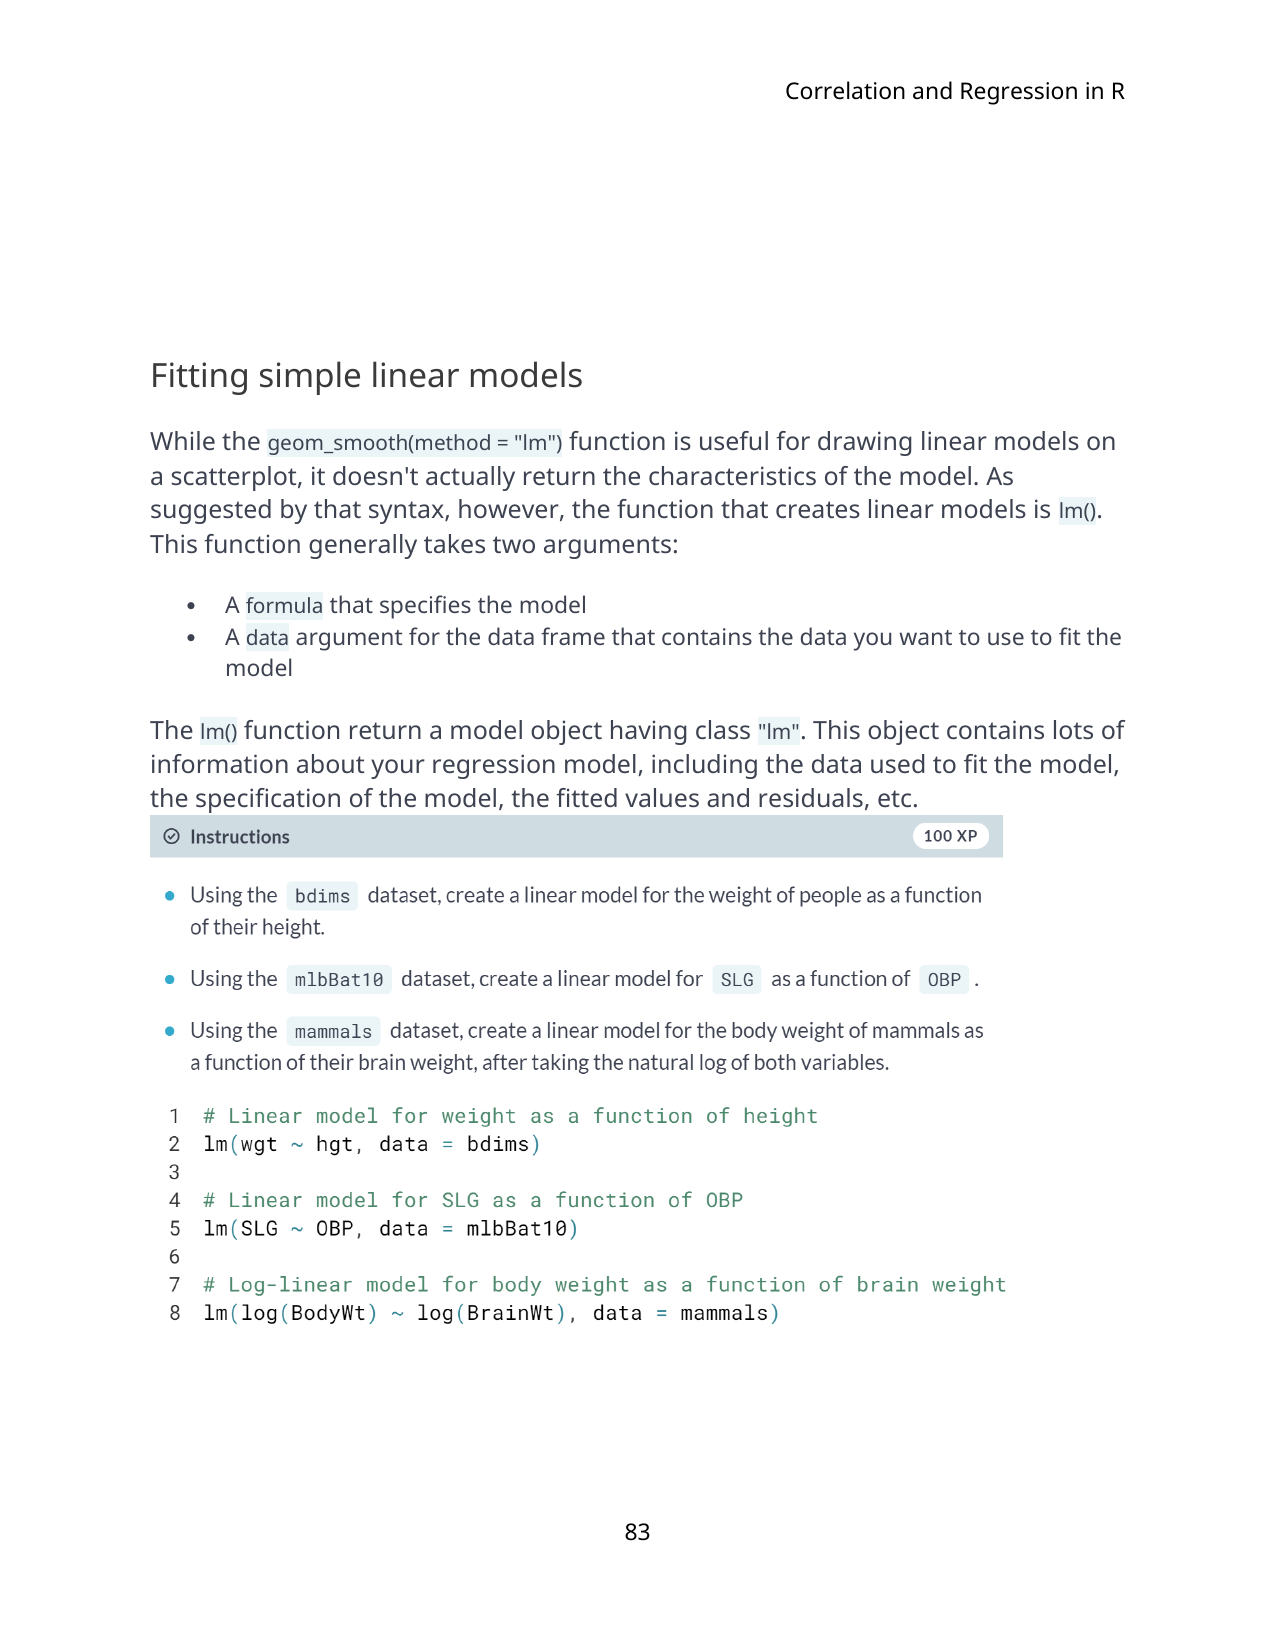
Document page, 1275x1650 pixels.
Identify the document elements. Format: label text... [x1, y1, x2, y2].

text The lm() function return a model object having class "lm". This object contains lots of information about your regression model, including the data used to fit the model, the specification of the model, the fitted values and residuals, etc. [150, 712, 1125, 814]
list A formula that specifies the model [187, 589, 1125, 621]
text While the geom_smooth(method = "lm") function is useful for drawing linear models on a scatterplot, it doesn't actually return the characteristics of the model. As suggested by that syntax, however, the function that creates linear models is lm(). This function generally takes two arguments: [150, 424, 1125, 560]
subtitle Fitting simple linear models [150, 352, 1125, 397]
picture [150, 1102, 1020, 1329]
picture [150, 814, 1004, 1084]
list A data argument for the data frame that contains the data you want to use to fit the model [187, 621, 1125, 683]
